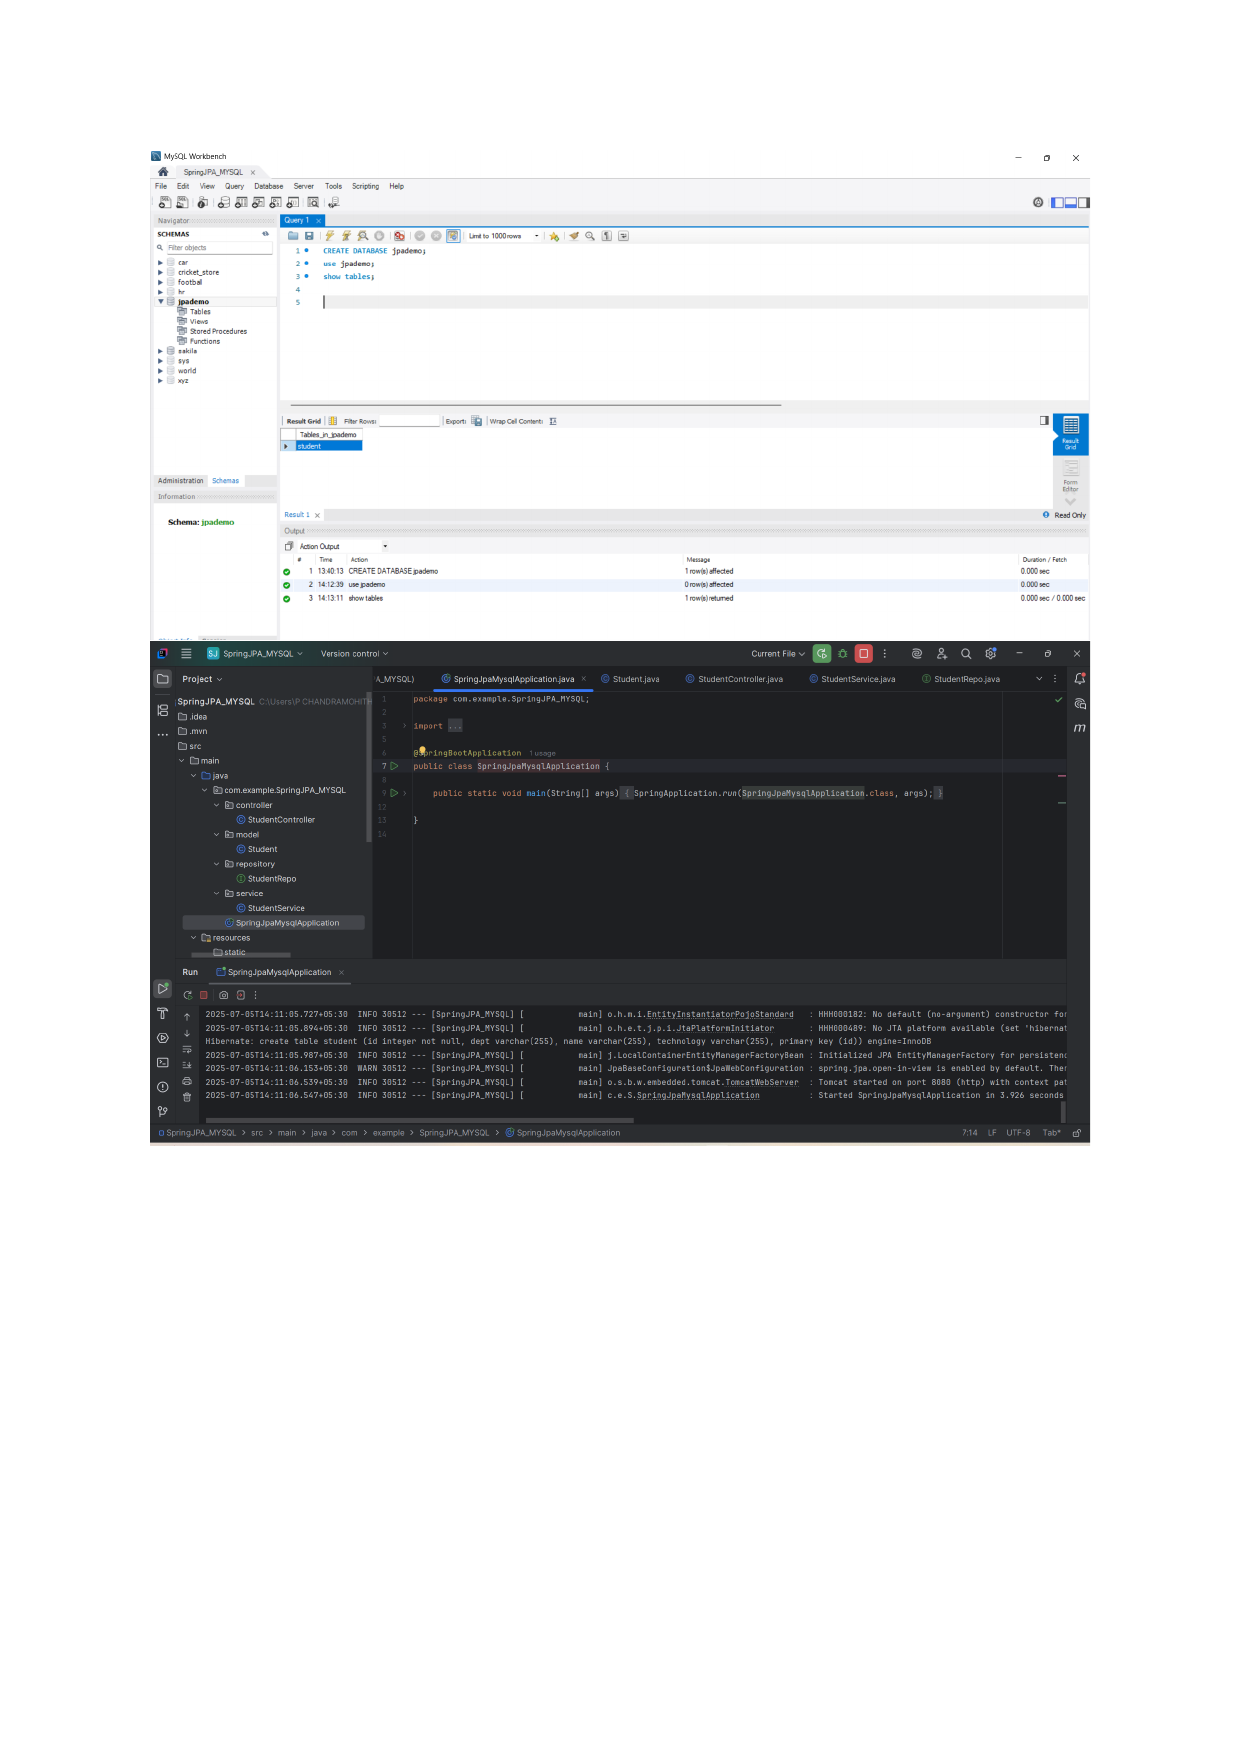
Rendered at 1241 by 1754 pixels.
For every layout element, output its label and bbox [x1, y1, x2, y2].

picture [150, 150, 1091, 640]
picture [150, 641, 1091, 1146]
